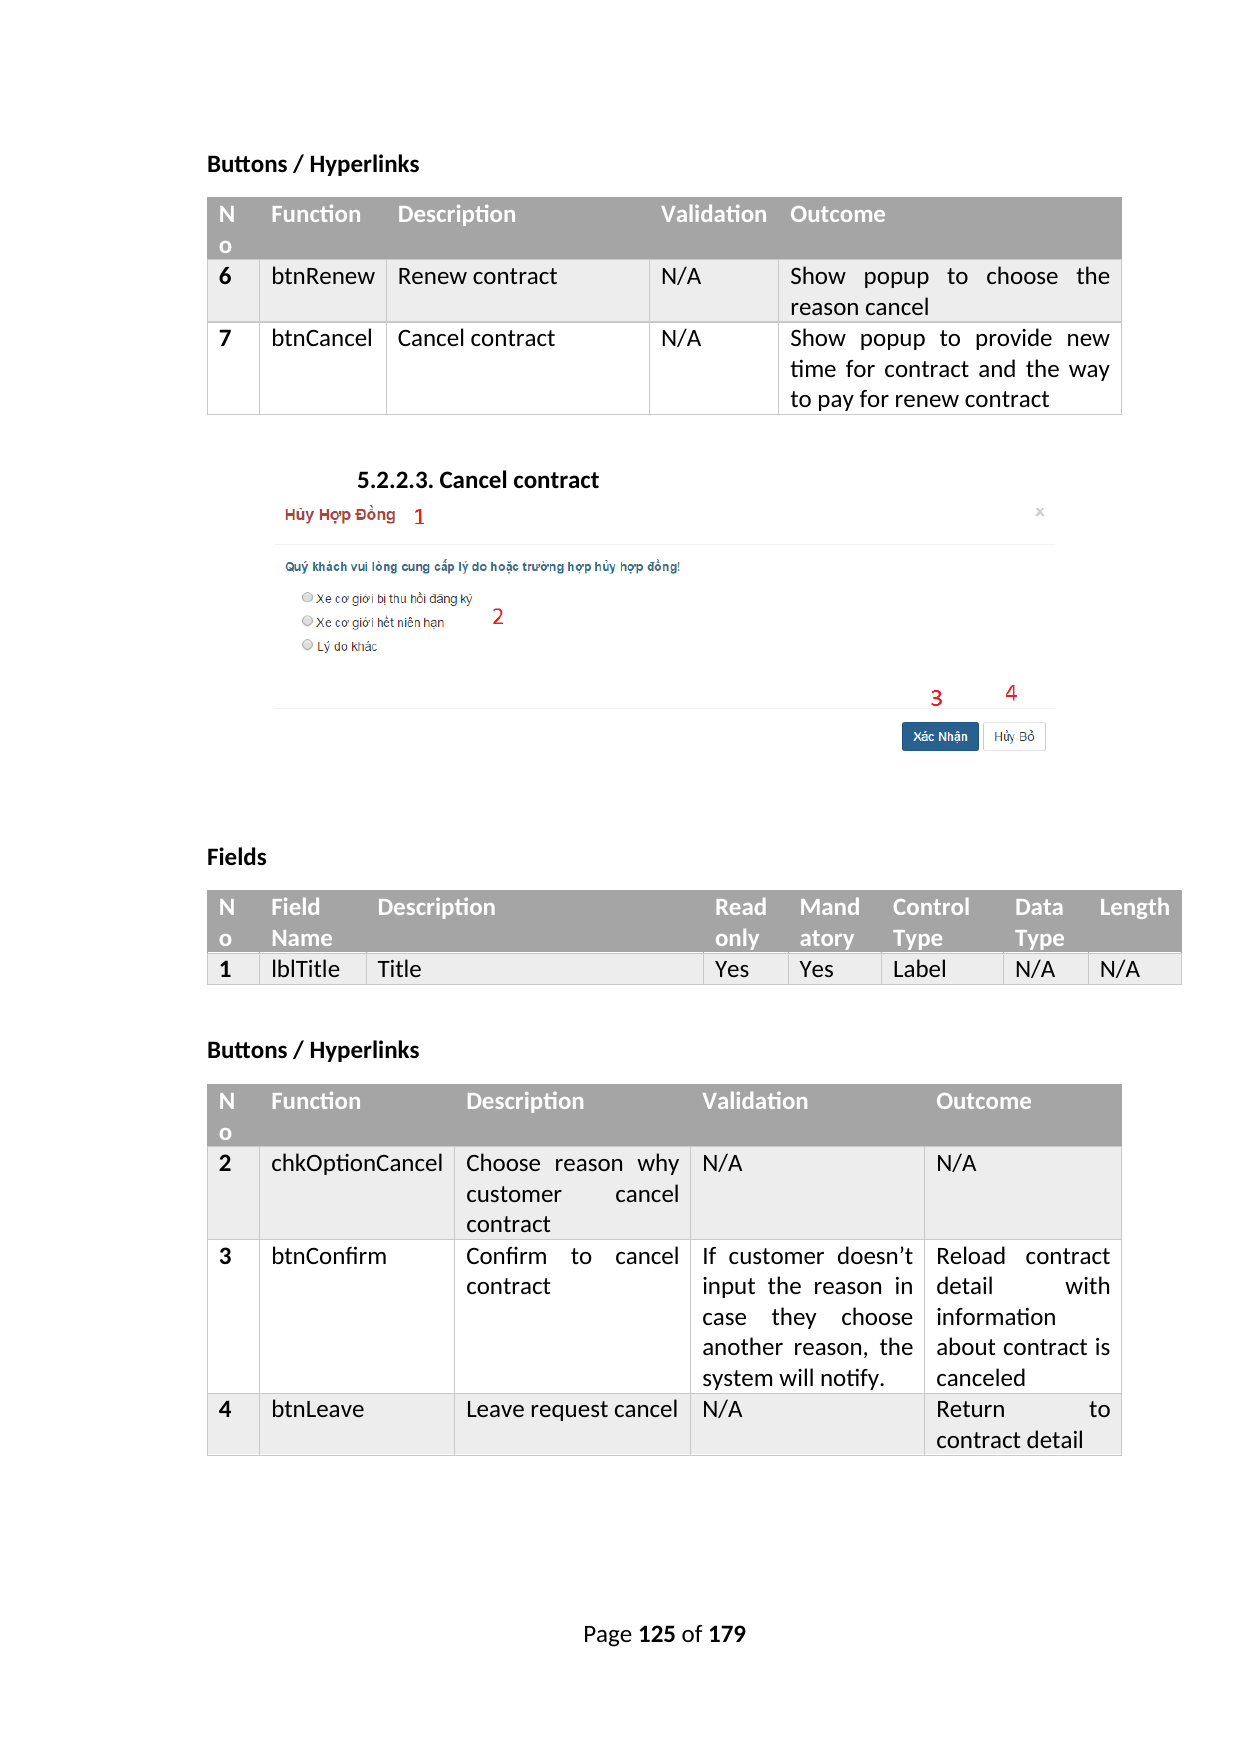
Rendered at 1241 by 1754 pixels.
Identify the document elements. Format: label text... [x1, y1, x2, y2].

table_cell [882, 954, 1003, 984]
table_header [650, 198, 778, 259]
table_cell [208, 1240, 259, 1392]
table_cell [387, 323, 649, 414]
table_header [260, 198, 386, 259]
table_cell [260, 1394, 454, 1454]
picture [273, 495, 1055, 772]
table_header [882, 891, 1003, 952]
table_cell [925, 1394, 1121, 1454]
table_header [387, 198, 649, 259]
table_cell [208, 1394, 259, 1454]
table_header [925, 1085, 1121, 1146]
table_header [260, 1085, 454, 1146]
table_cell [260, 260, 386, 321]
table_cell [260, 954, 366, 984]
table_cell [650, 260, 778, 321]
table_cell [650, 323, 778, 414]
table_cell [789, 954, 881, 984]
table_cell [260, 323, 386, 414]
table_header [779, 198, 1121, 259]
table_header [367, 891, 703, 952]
subtitle Cancel contract [357, 465, 1122, 495]
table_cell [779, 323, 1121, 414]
text Buttons / Hyperlinks [207, 148, 1122, 178]
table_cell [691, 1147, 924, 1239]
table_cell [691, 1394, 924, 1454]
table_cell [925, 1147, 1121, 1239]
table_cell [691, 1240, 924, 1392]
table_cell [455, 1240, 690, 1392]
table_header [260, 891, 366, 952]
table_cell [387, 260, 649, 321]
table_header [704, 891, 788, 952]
text Fields [207, 841, 1122, 871]
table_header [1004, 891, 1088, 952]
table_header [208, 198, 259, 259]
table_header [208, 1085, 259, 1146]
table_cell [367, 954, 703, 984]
text Buttons / Hyperlinks [207, 1034, 1122, 1065]
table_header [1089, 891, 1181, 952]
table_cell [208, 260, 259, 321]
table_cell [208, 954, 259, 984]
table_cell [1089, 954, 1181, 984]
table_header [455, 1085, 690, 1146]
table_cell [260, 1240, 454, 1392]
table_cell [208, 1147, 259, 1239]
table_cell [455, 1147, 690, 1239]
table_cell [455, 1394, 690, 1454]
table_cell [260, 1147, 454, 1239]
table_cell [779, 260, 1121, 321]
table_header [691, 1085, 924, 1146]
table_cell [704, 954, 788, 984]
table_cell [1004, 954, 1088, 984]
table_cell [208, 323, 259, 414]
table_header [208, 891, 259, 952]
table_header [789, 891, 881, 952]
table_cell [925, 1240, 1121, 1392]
